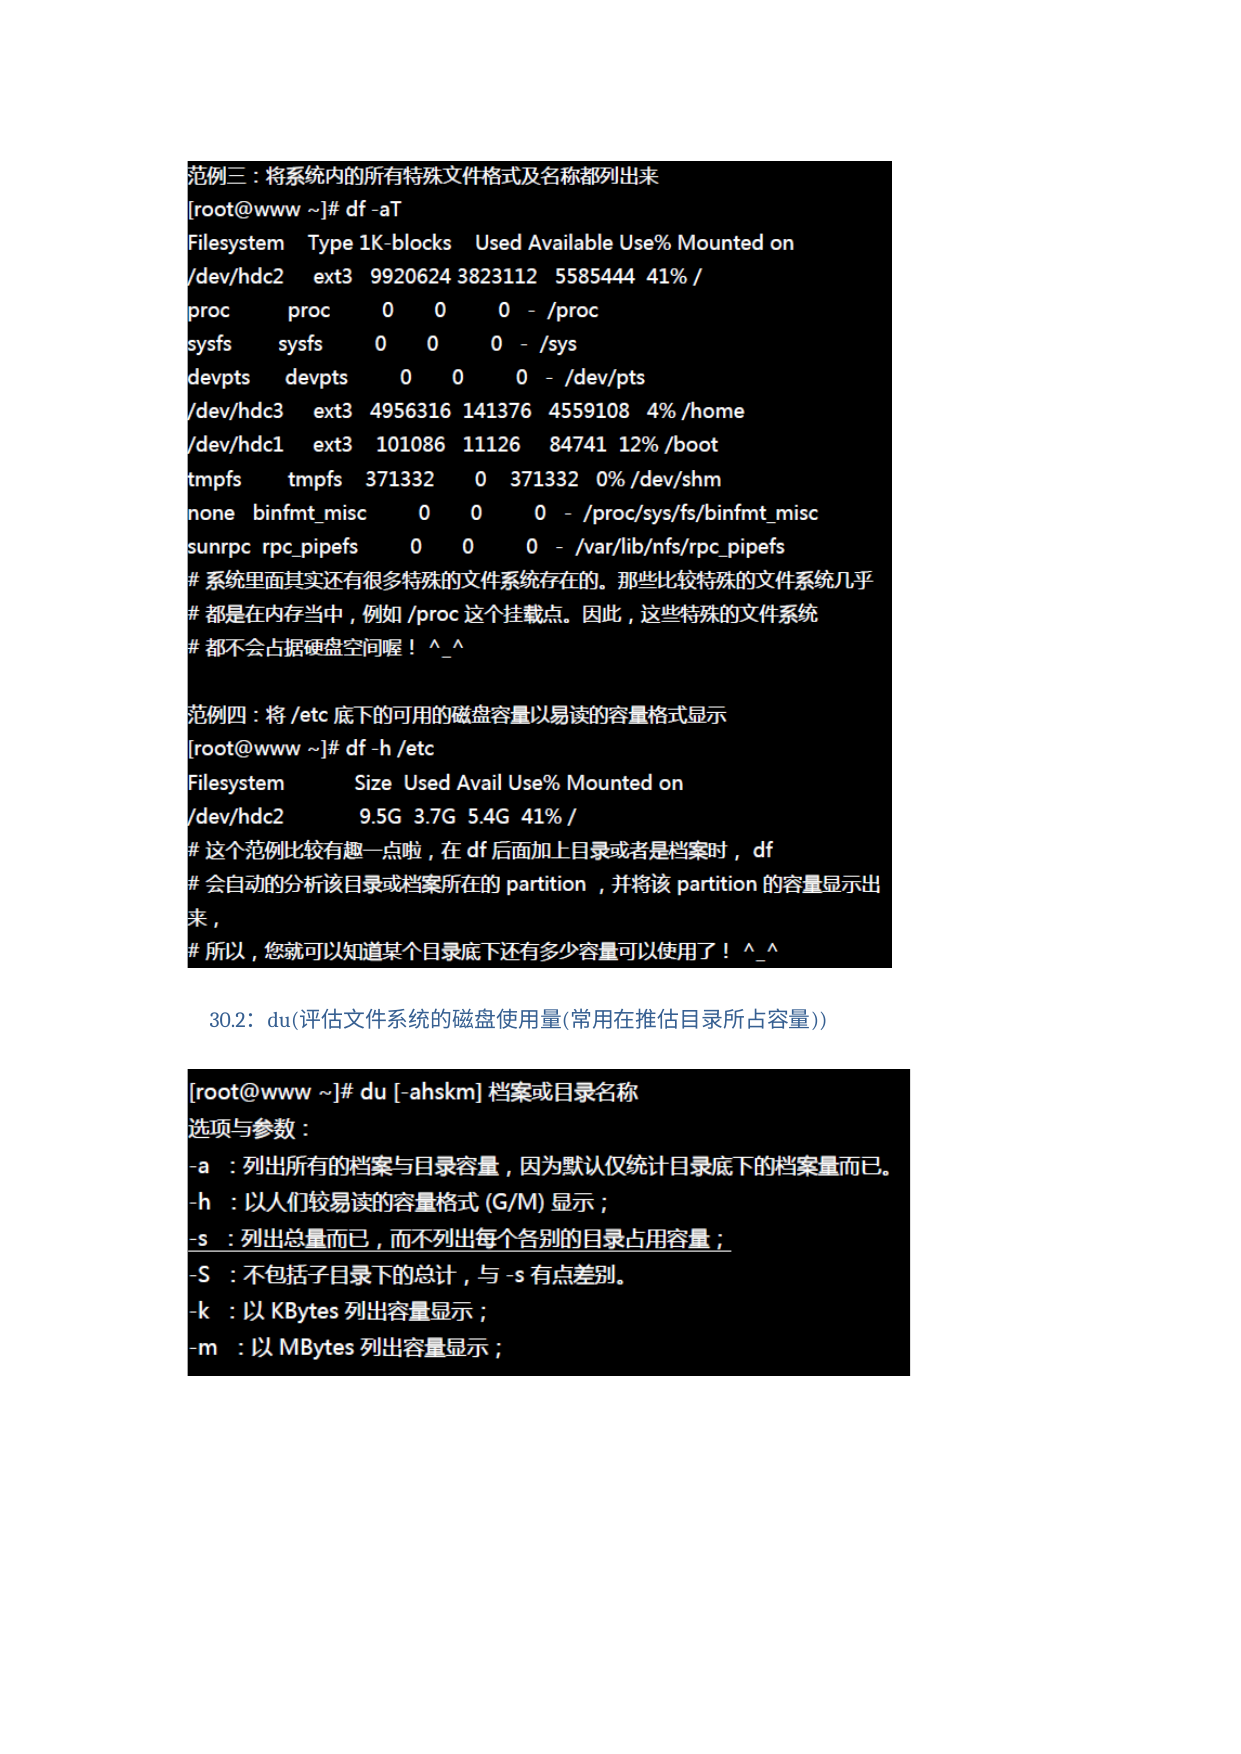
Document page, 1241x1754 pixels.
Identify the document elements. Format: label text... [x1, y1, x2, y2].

picture [187, 161, 892, 968]
picture [187, 1069, 911, 1376]
subtitle 30.2：du(评估文件系统的磁盘使用量(常用在推估目录所占容量)) [209, 1002, 1053, 1034]
